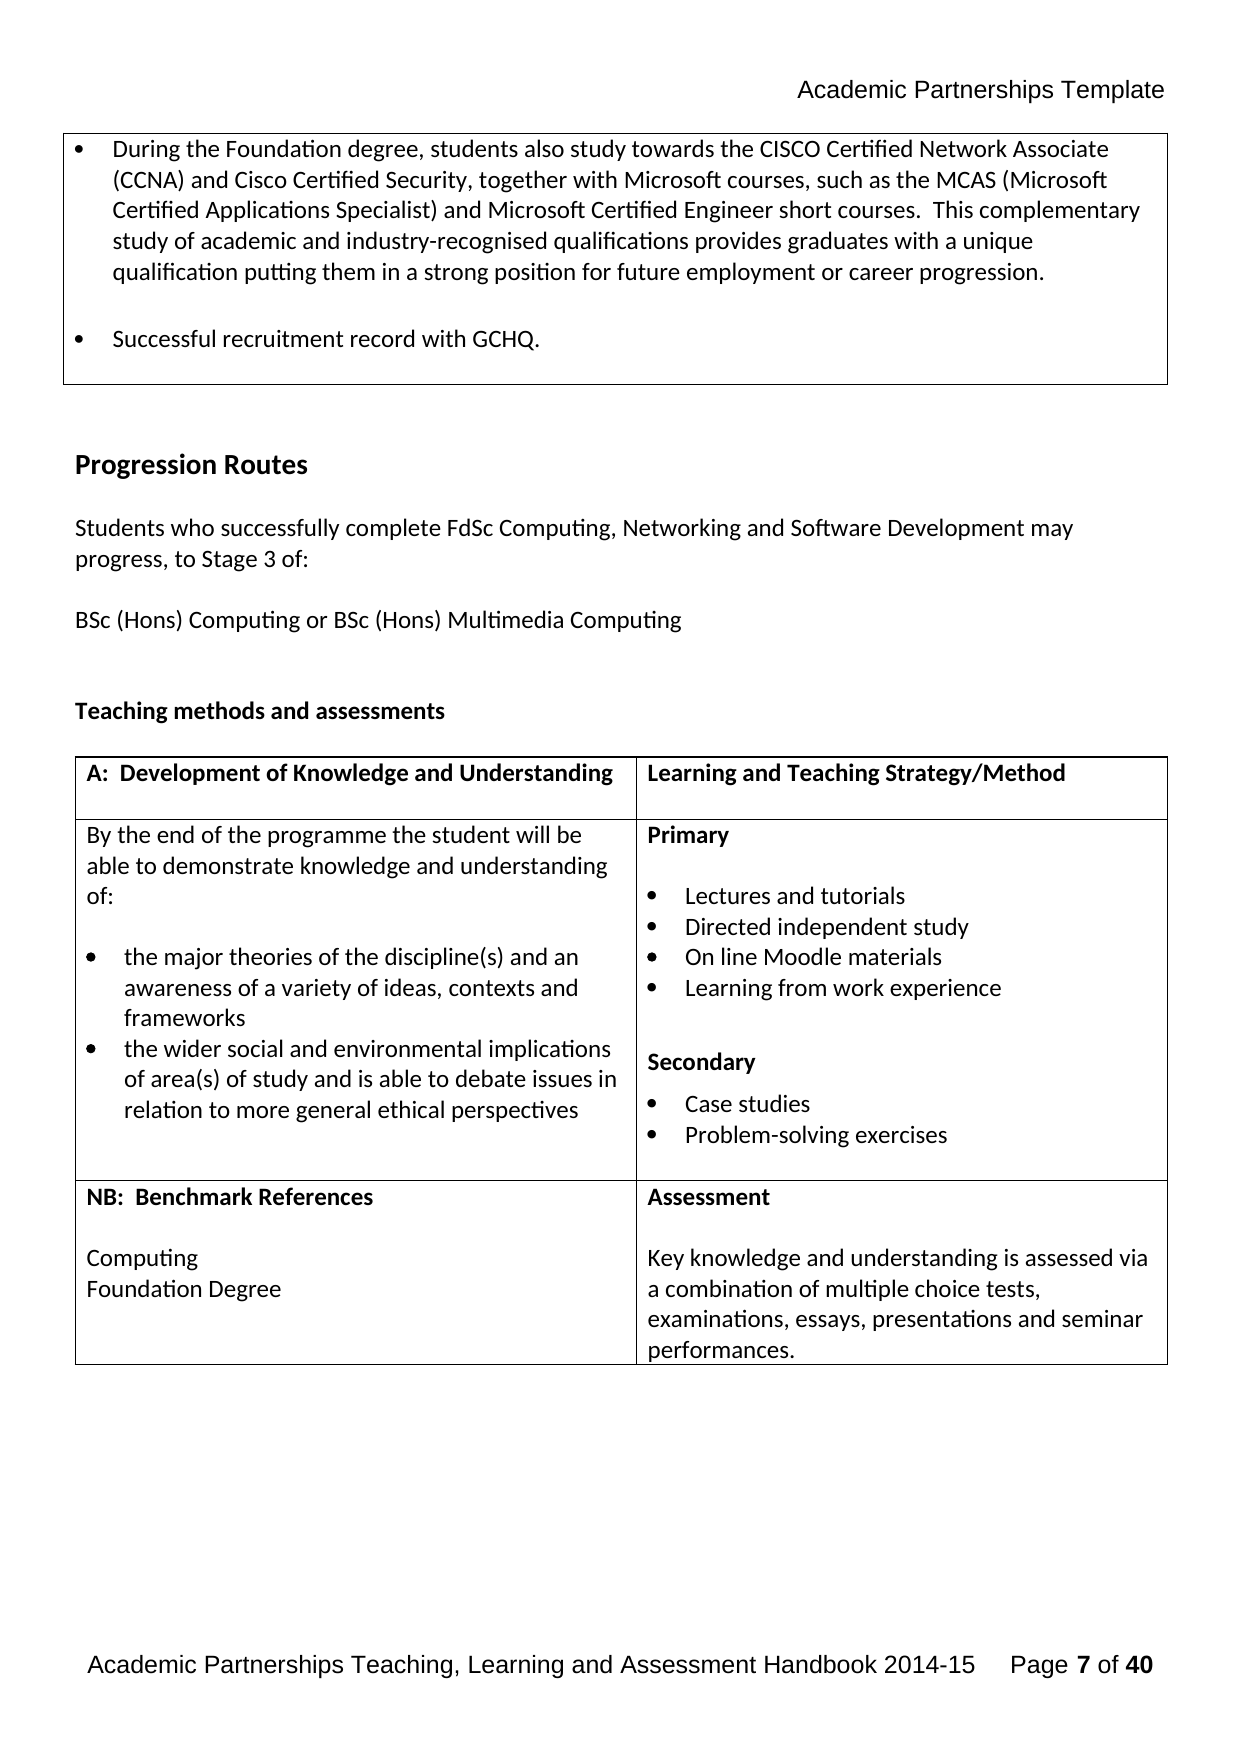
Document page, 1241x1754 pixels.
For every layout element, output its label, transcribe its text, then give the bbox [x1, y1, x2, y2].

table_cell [64, 134, 1167, 384]
text Students who successfully complete FdSc Computing, Networking and Software Development may progress, to Stage 3 of: [75, 512, 1165, 573]
text Progression Routes [75, 446, 1165, 482]
table_cell NB: Benchmark References Computing Foundation Degree [76, 1181, 636, 1364]
table_header A: Development of Knowledge and Understanding [76, 758, 636, 818]
table_cell Assessment Key knowledge and understanding is assessed via a combination of multiple choice tests, examinations, essays, presentations and seminar performances. [637, 1181, 1167, 1364]
text Teaching methods and assessments [75, 695, 1165, 726]
table_cell Primary Lectures and tutorials Directed independent study On line Moodle materials Learning from work experience Secondary Case studies Problem-solving exercises [637, 820, 1167, 1180]
table_cell By the end of the programme the student will be able to demonstrate knowledge and understanding of: the major theories of the discipline(s) and an awareness of a variety of ideas, contexts and frameworks the wider social and environmental implications of area(s) of study and is able to debate issues in relation to more general ethical perspectives [76, 820, 636, 1180]
table_header Learning and Teaching Strategy/Method [637, 758, 1167, 818]
text BSc (Hons) Computing or BSc (Hons) Multimedia Computing [75, 604, 1165, 634]
